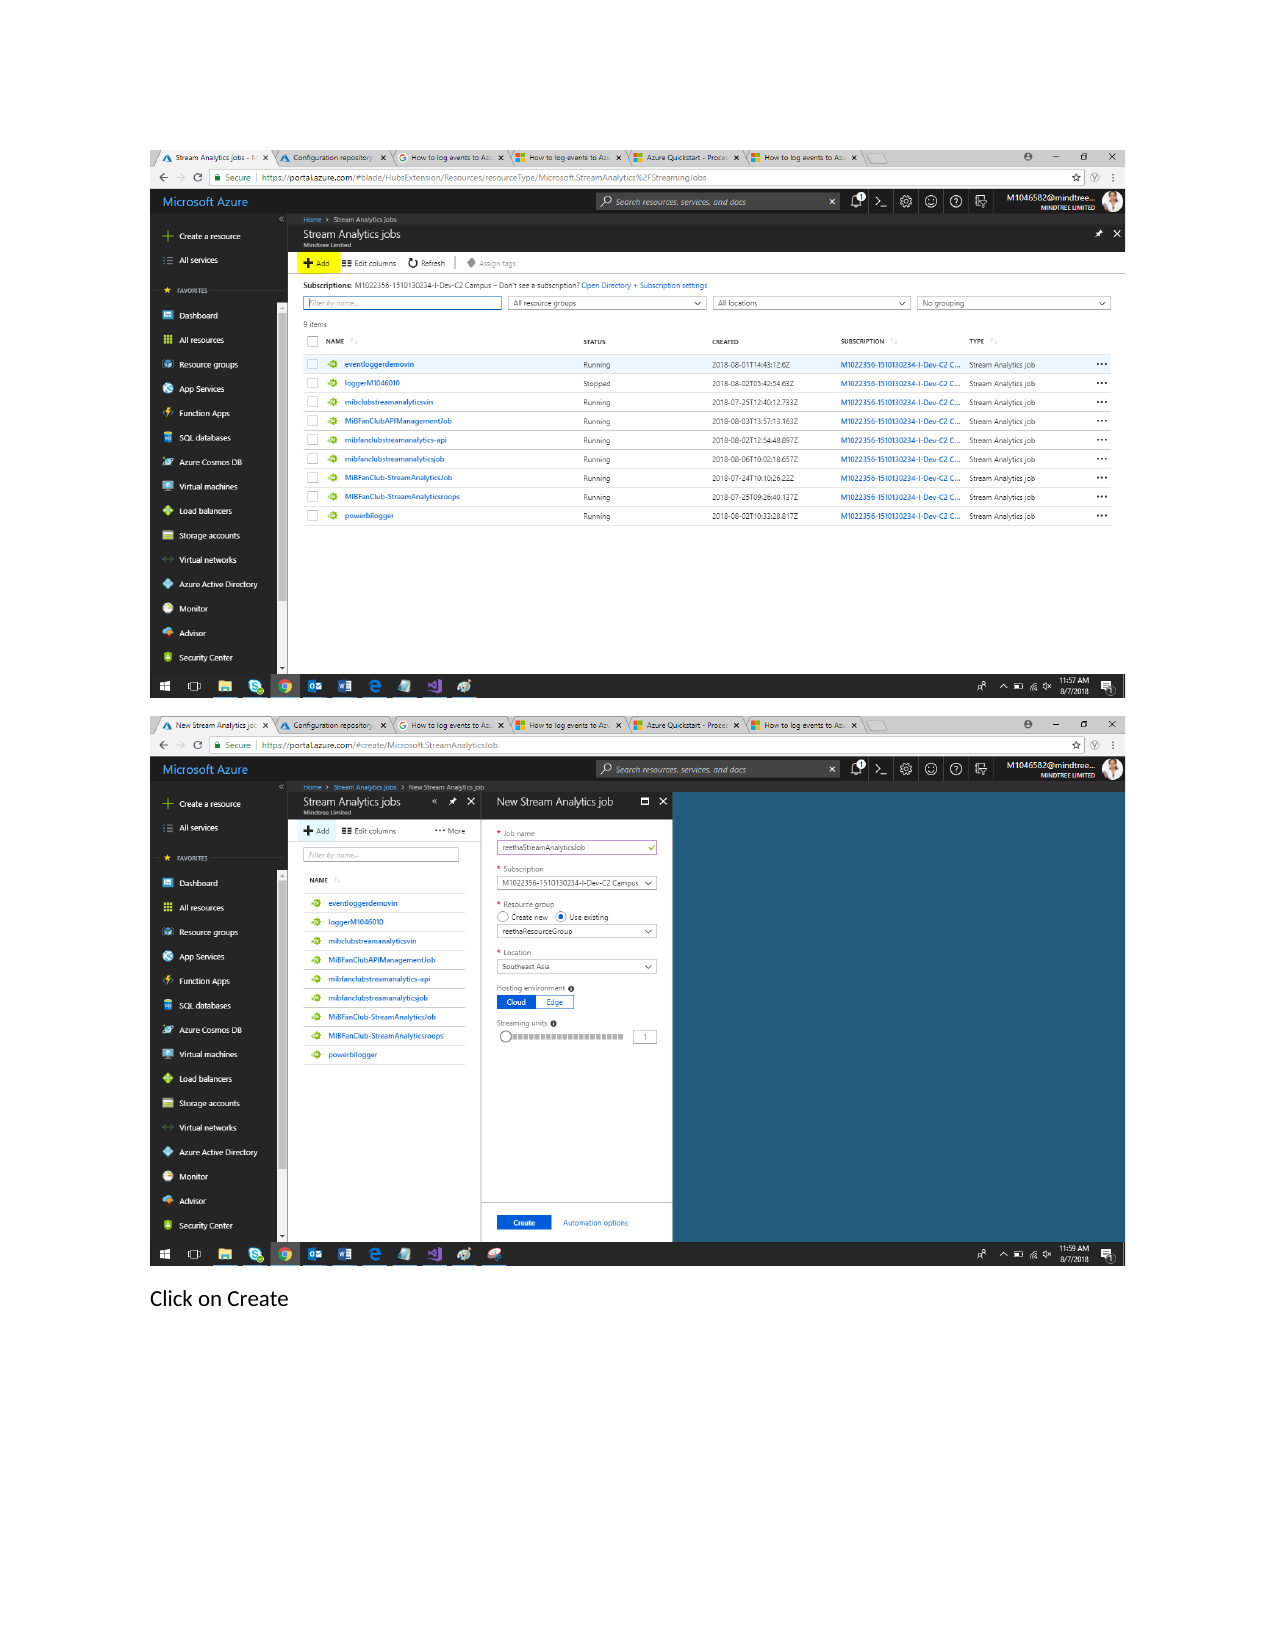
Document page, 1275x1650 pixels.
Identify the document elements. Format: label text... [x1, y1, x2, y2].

picture [150, 150, 1125, 698]
picture [150, 716, 1125, 1266]
text Click on Create [150, 1284, 1125, 1312]
